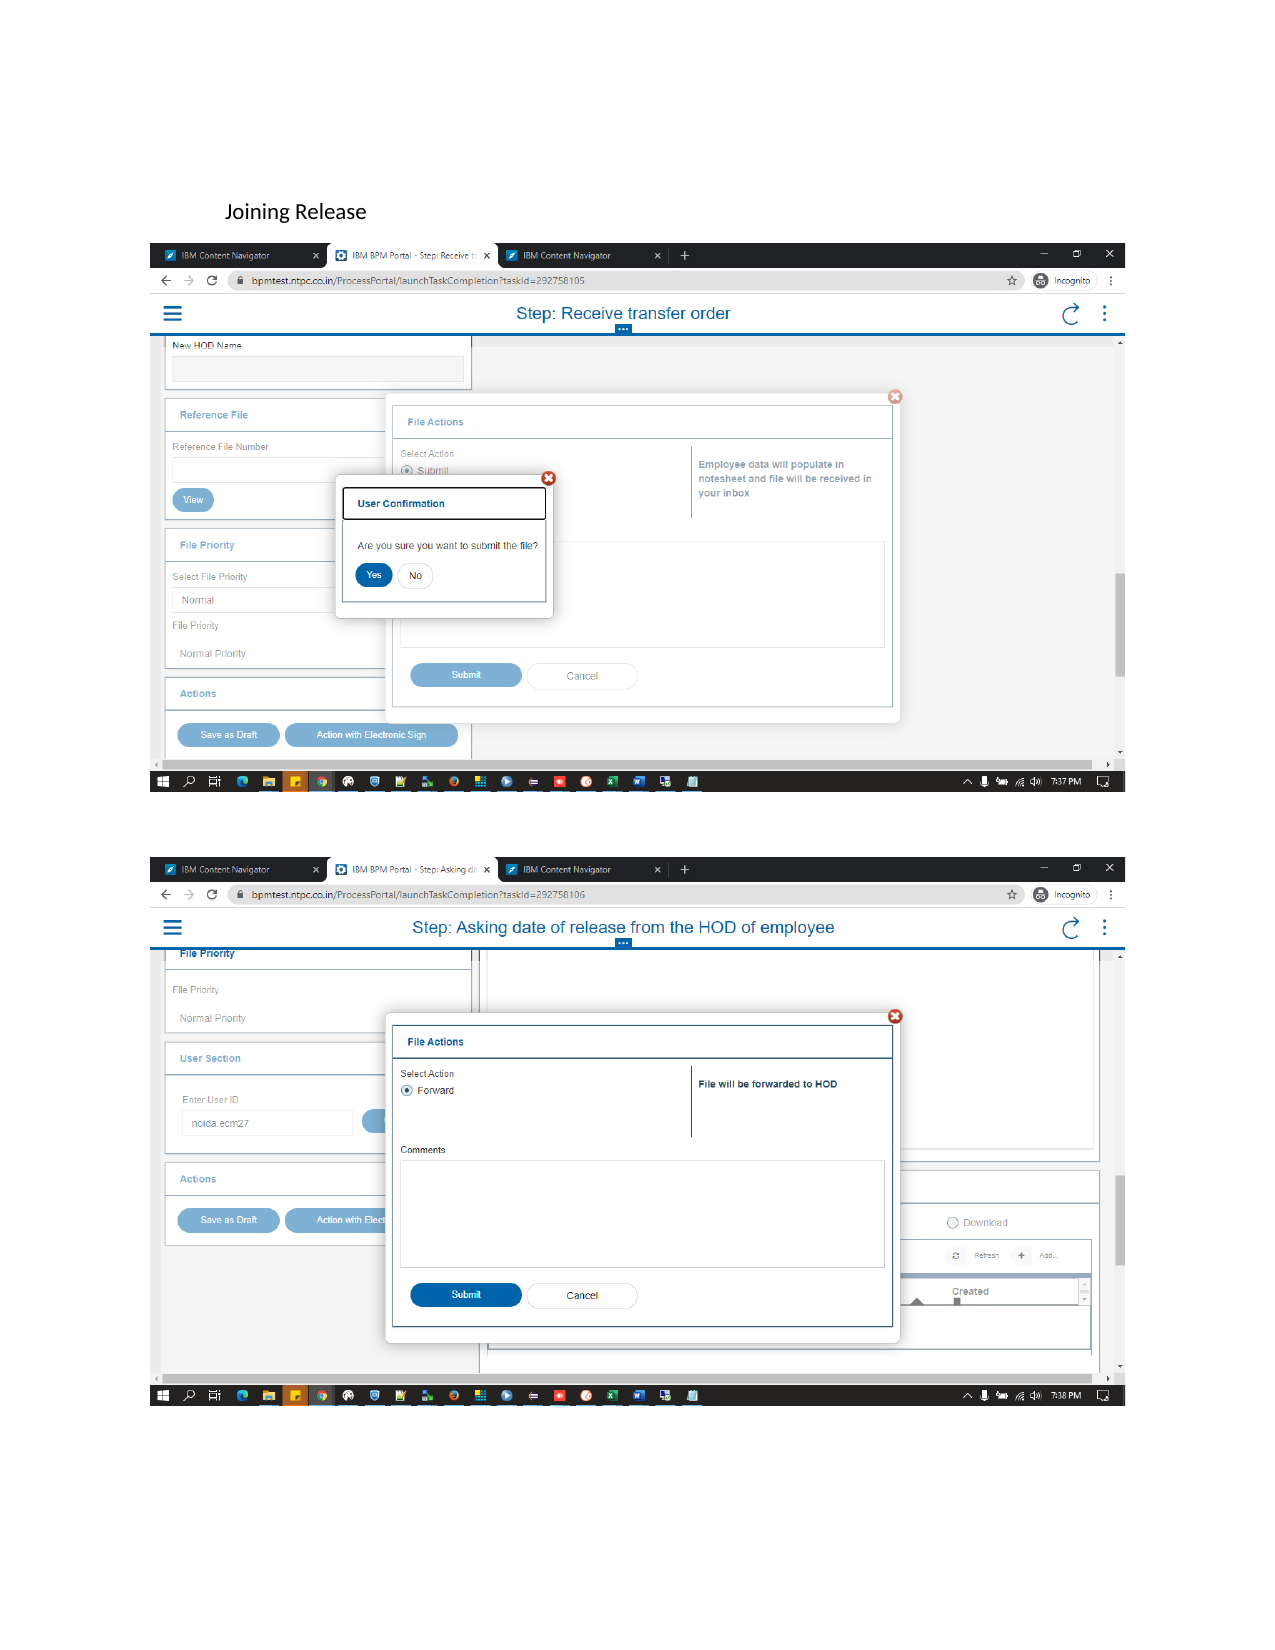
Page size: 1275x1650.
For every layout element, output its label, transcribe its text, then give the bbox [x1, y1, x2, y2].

text Joining Release [150, 197, 1125, 225]
picture [150, 857, 1125, 1406]
picture [150, 243, 1125, 792]
